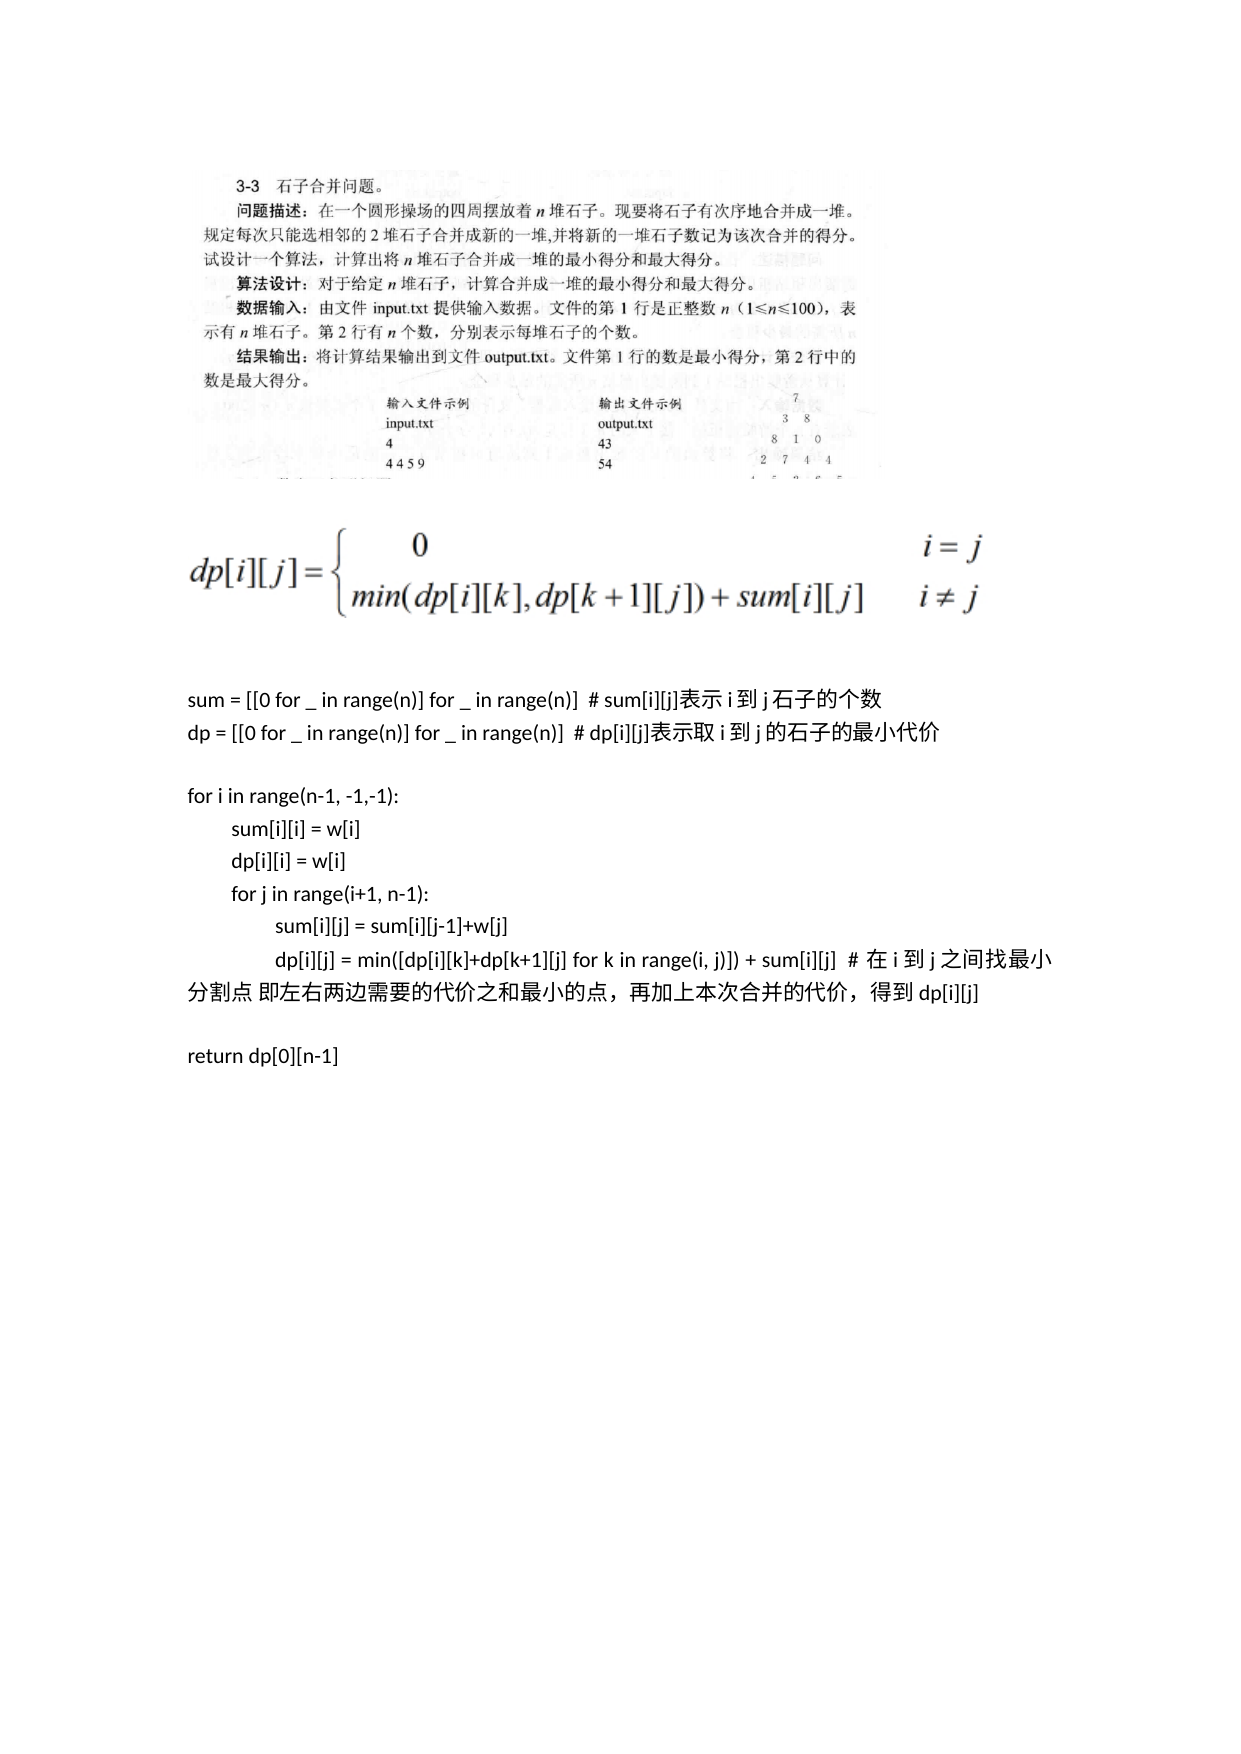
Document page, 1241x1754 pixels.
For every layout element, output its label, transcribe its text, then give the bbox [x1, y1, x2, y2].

text dp[i][i] = w[i] [187, 844, 1053, 877]
text dp[i][j] = min([dp[i][k]+dp[k+1][j] for k in range(i, j)]) + sum[i][j] # 在i到j之间找最小分割点 即左右两边需要的代价之和最小的点，再加上本次合并的代价，得到dp[i][j] [187, 942, 1053, 1007]
text dp = [[0 for _ in range(n)] for _ in range(n)] # dp[i][j]表示取i到j的石子的最小代价 [187, 714, 1053, 747]
text for i in range(n-1, -1,-1): [187, 779, 1053, 812]
picture [187, 170, 889, 479]
text sum[i][i] = w[i] [187, 812, 1053, 844]
picture [187, 519, 992, 618]
text for j in range(i+1, n-1): [187, 877, 1053, 909]
text sum[i][j] = sum[i][j-1]+w[j] [187, 909, 1053, 942]
text sum = [[0 for _ in range(n)] for _ in range(n)] # sum[i][j]表示i到j石子的个数 [187, 682, 1053, 714]
text return dp[0][n-1] [187, 1039, 1053, 1072]
